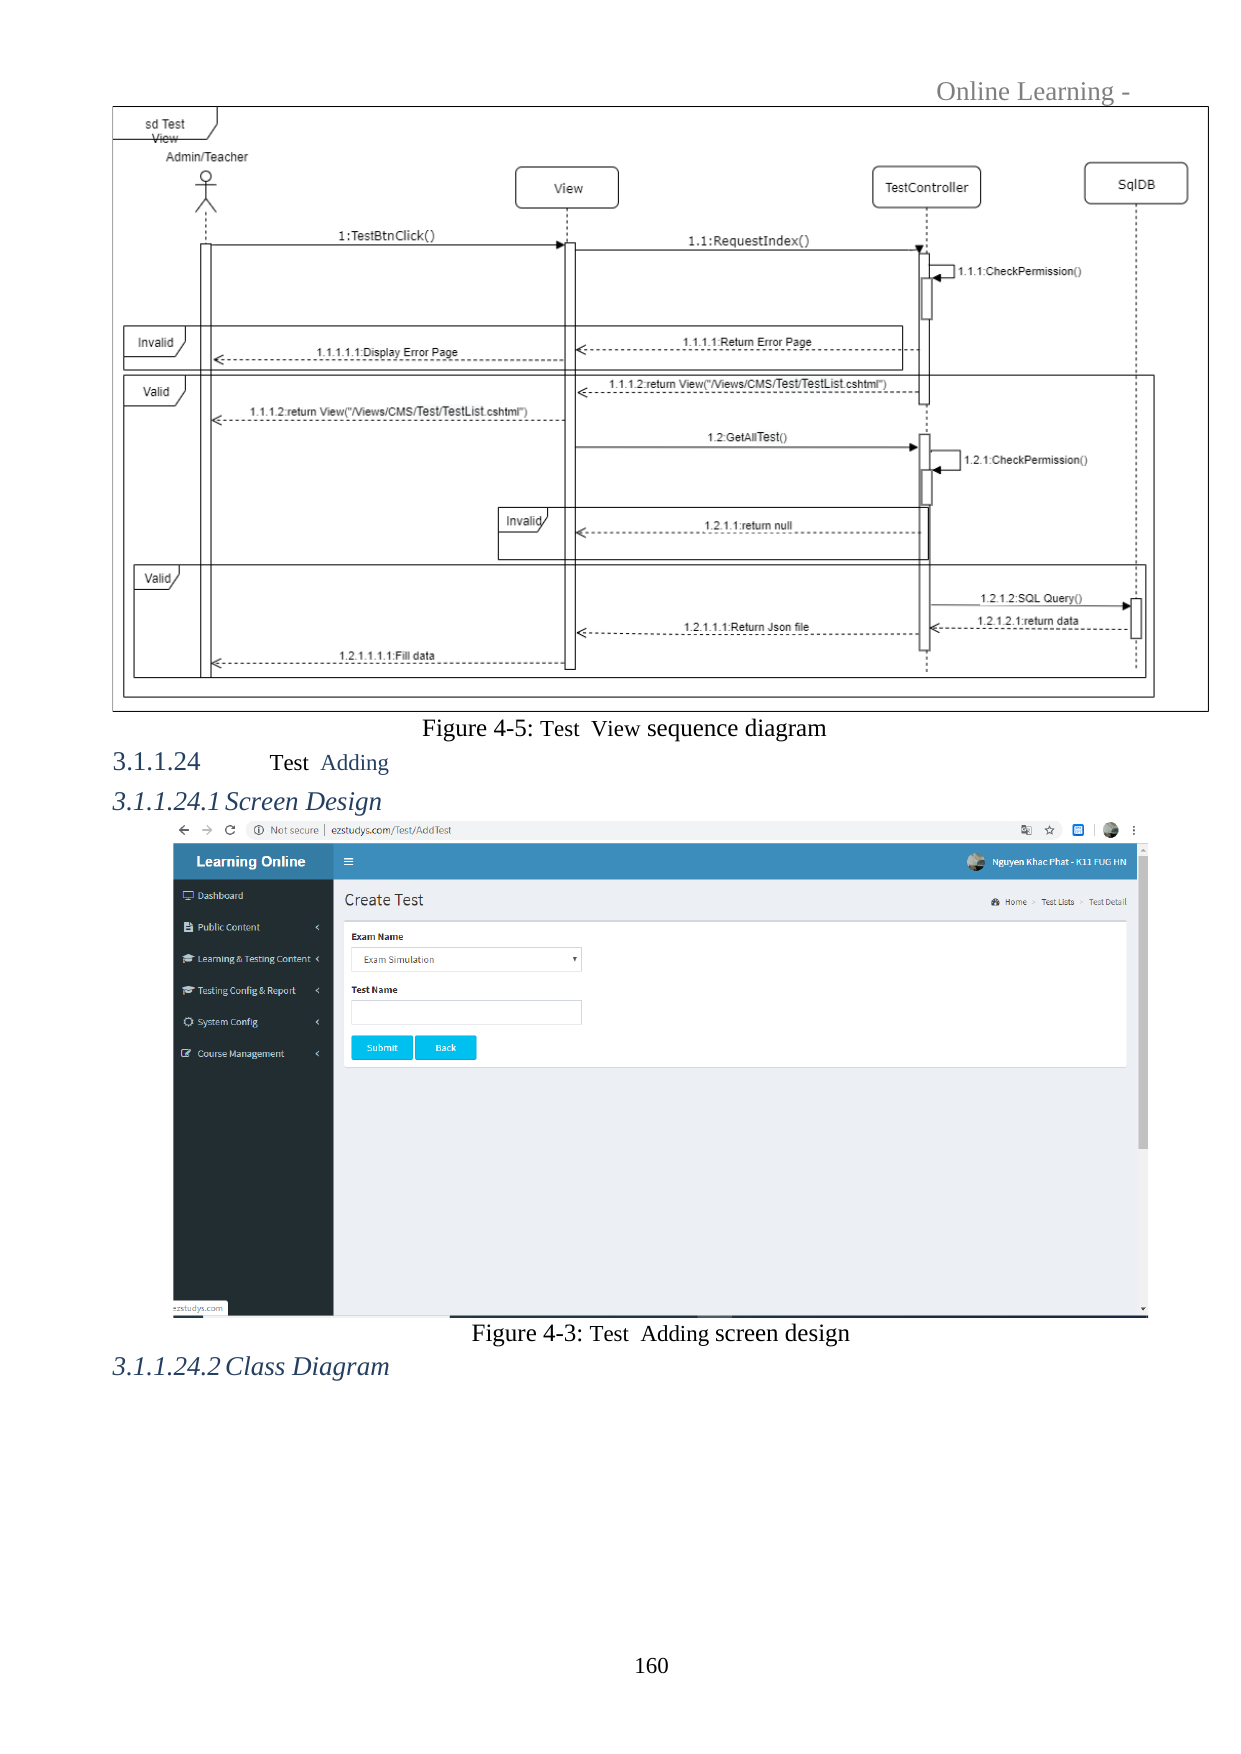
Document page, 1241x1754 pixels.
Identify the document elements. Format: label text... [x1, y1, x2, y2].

text Figure 4-3: Test Adding screen design [112, 1318, 1209, 1346]
picture [173, 821, 1149, 1318]
subtitle Test Adding [112, 746, 1209, 777]
subtitle Screen Design [112, 785, 1209, 817]
text Figure 4-5: Test View sequence diagram [422, 713, 1209, 741]
subtitle Class Diagram [112, 1351, 1209, 1382]
picture [112, 106, 1210, 713]
